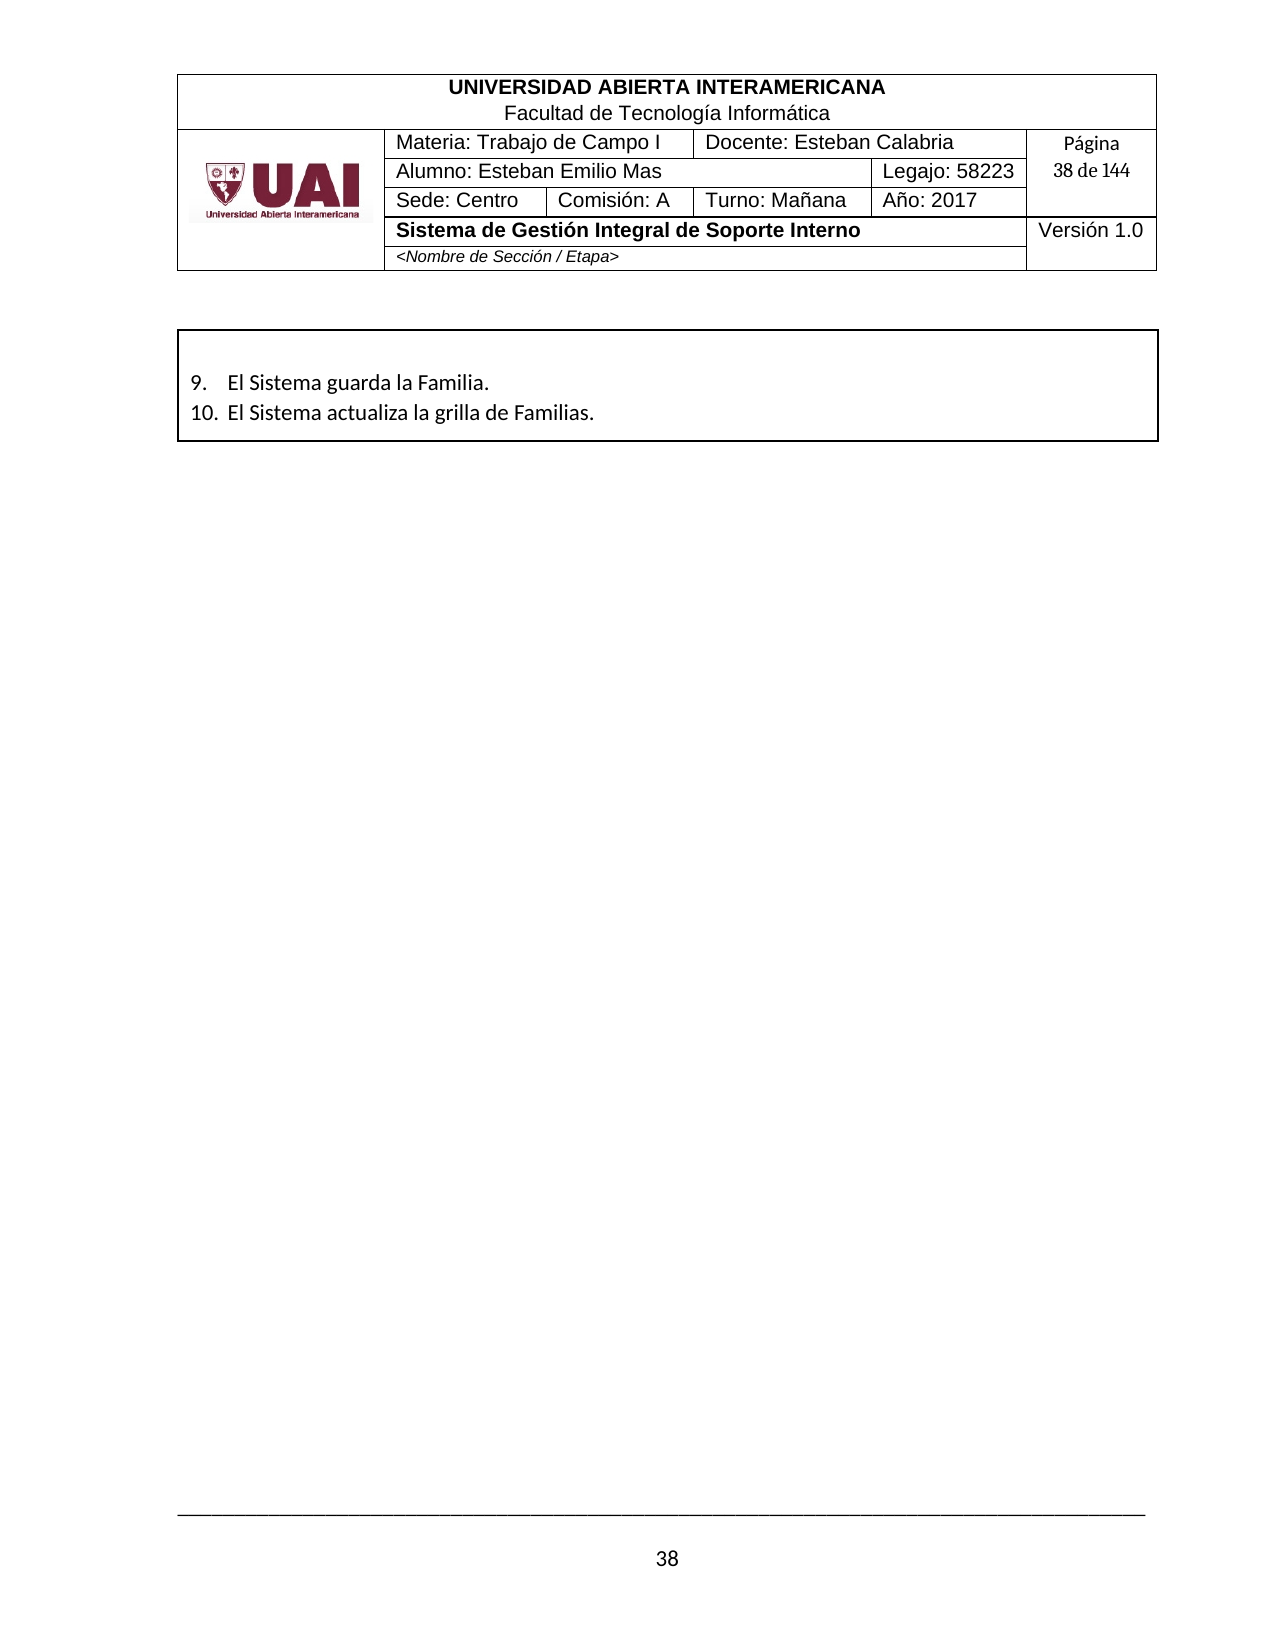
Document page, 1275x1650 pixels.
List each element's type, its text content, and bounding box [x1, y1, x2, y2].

picture [188, 155, 374, 223]
